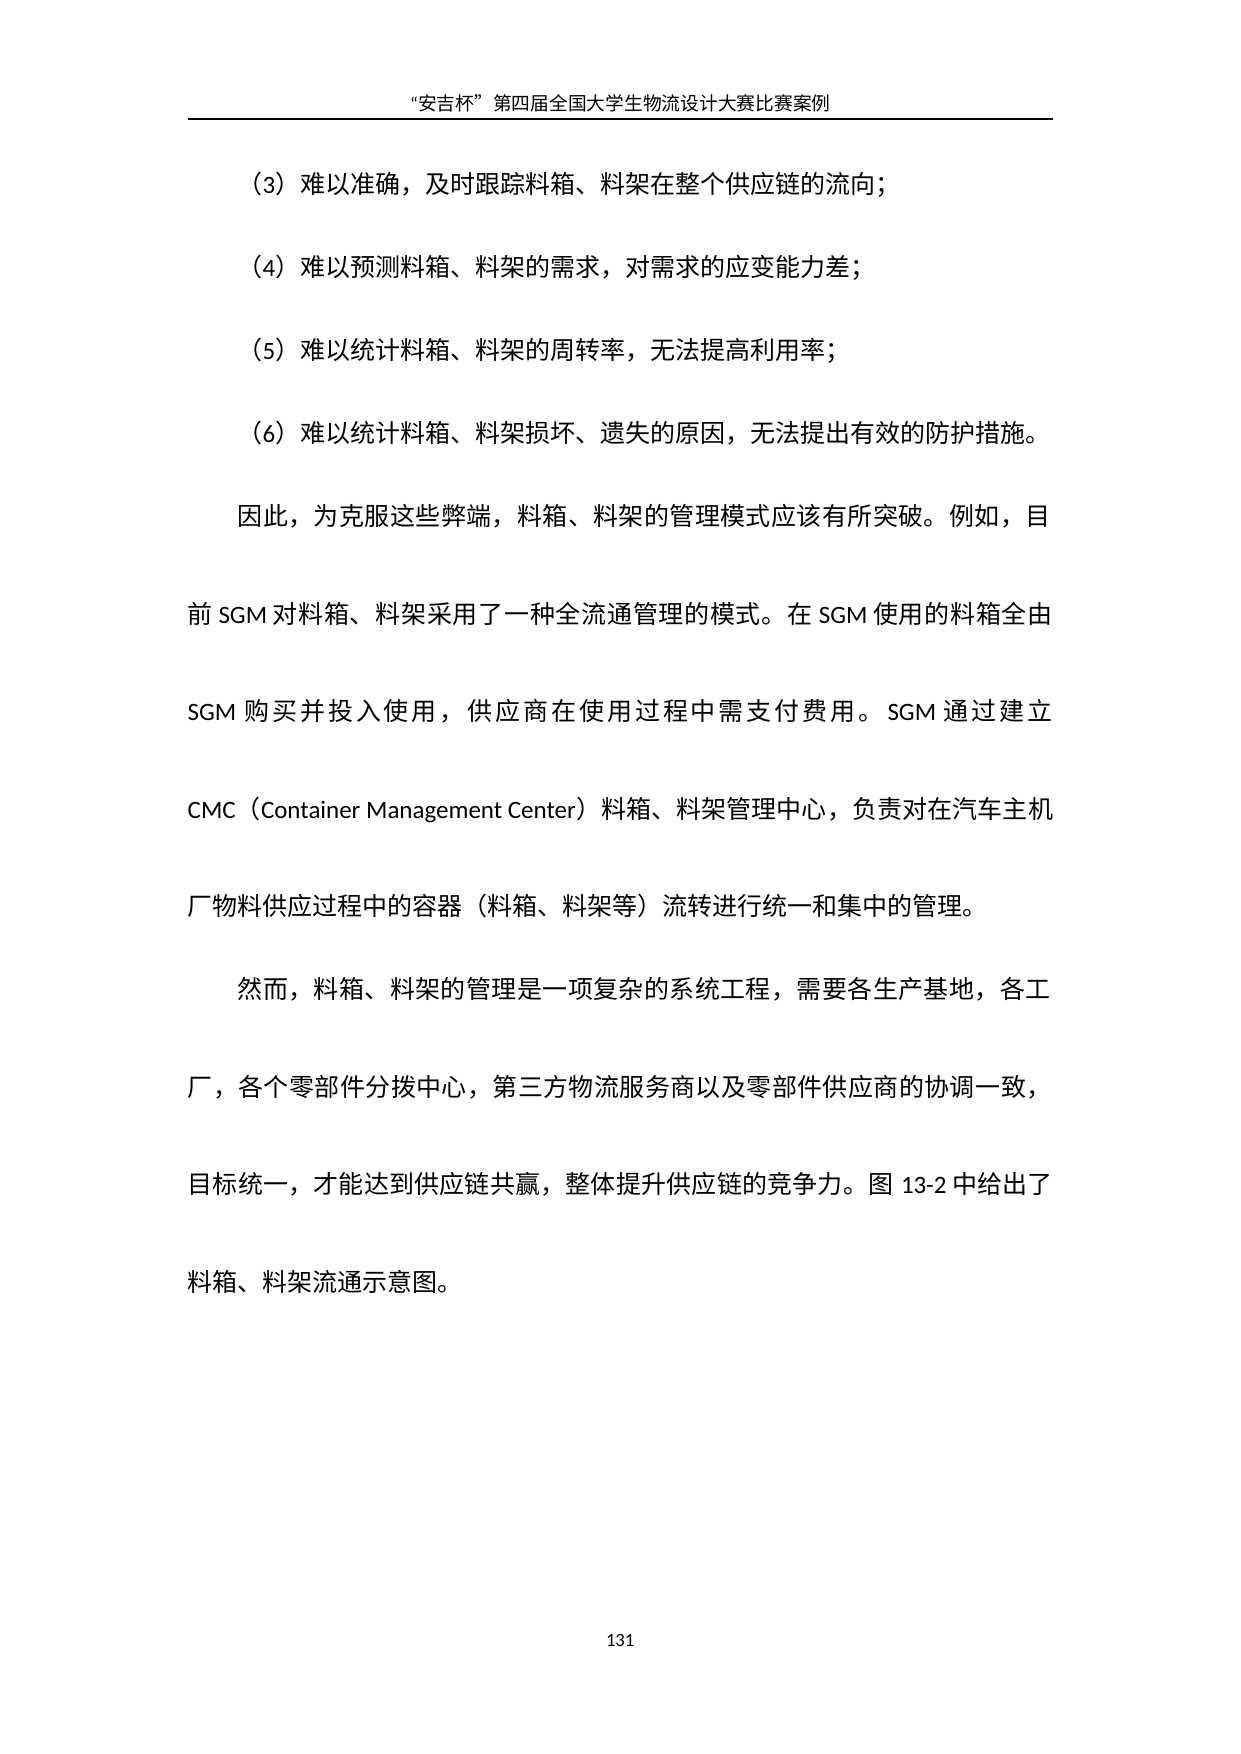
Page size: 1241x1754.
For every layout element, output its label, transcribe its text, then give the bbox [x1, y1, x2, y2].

text （6）难以统计料箱、料架损坏、遗失的原因，无法提出有效的防护措施。 [187, 399, 1053, 464]
text （4）难以预测料箱、料架的需求，对需求的应变能力差； [187, 233, 1053, 298]
text 然而，料箱、料架的管理是一项复杂的系统工程，需要各生产基地，各工厂，各个零部件分拨中心，第三方物流服务商以及零部件供应商的协调一致，目标统一，才能达到供应链共赢，整体提升供应链的竞争力。图13-2中给出了料箱、料架流通示意图。 [187, 956, 1053, 1313]
text （3）难以准确，及时跟踪料箱、料架在整个供应链的流向； [187, 150, 1053, 215]
text （5）难以统计料箱、料架的周转率，无法提高利用率； [187, 316, 1053, 381]
text 因此，为克服这些弊端，料箱、料架的管理模式应该有所突破。例如，目前SGM对料箱、料架采用了一种全流通管理的模式。在SGM使用的料箱全由SGM购买并投入使用，供应商在使用过程中需支付费用。SGM通过建立CMC（Container Management Center）料箱、料架管理中心，负责对在汽车主机厂物料供应过程中的容器（料箱、料架等）流转进行统一和集中的管理。 [187, 482, 1053, 937]
